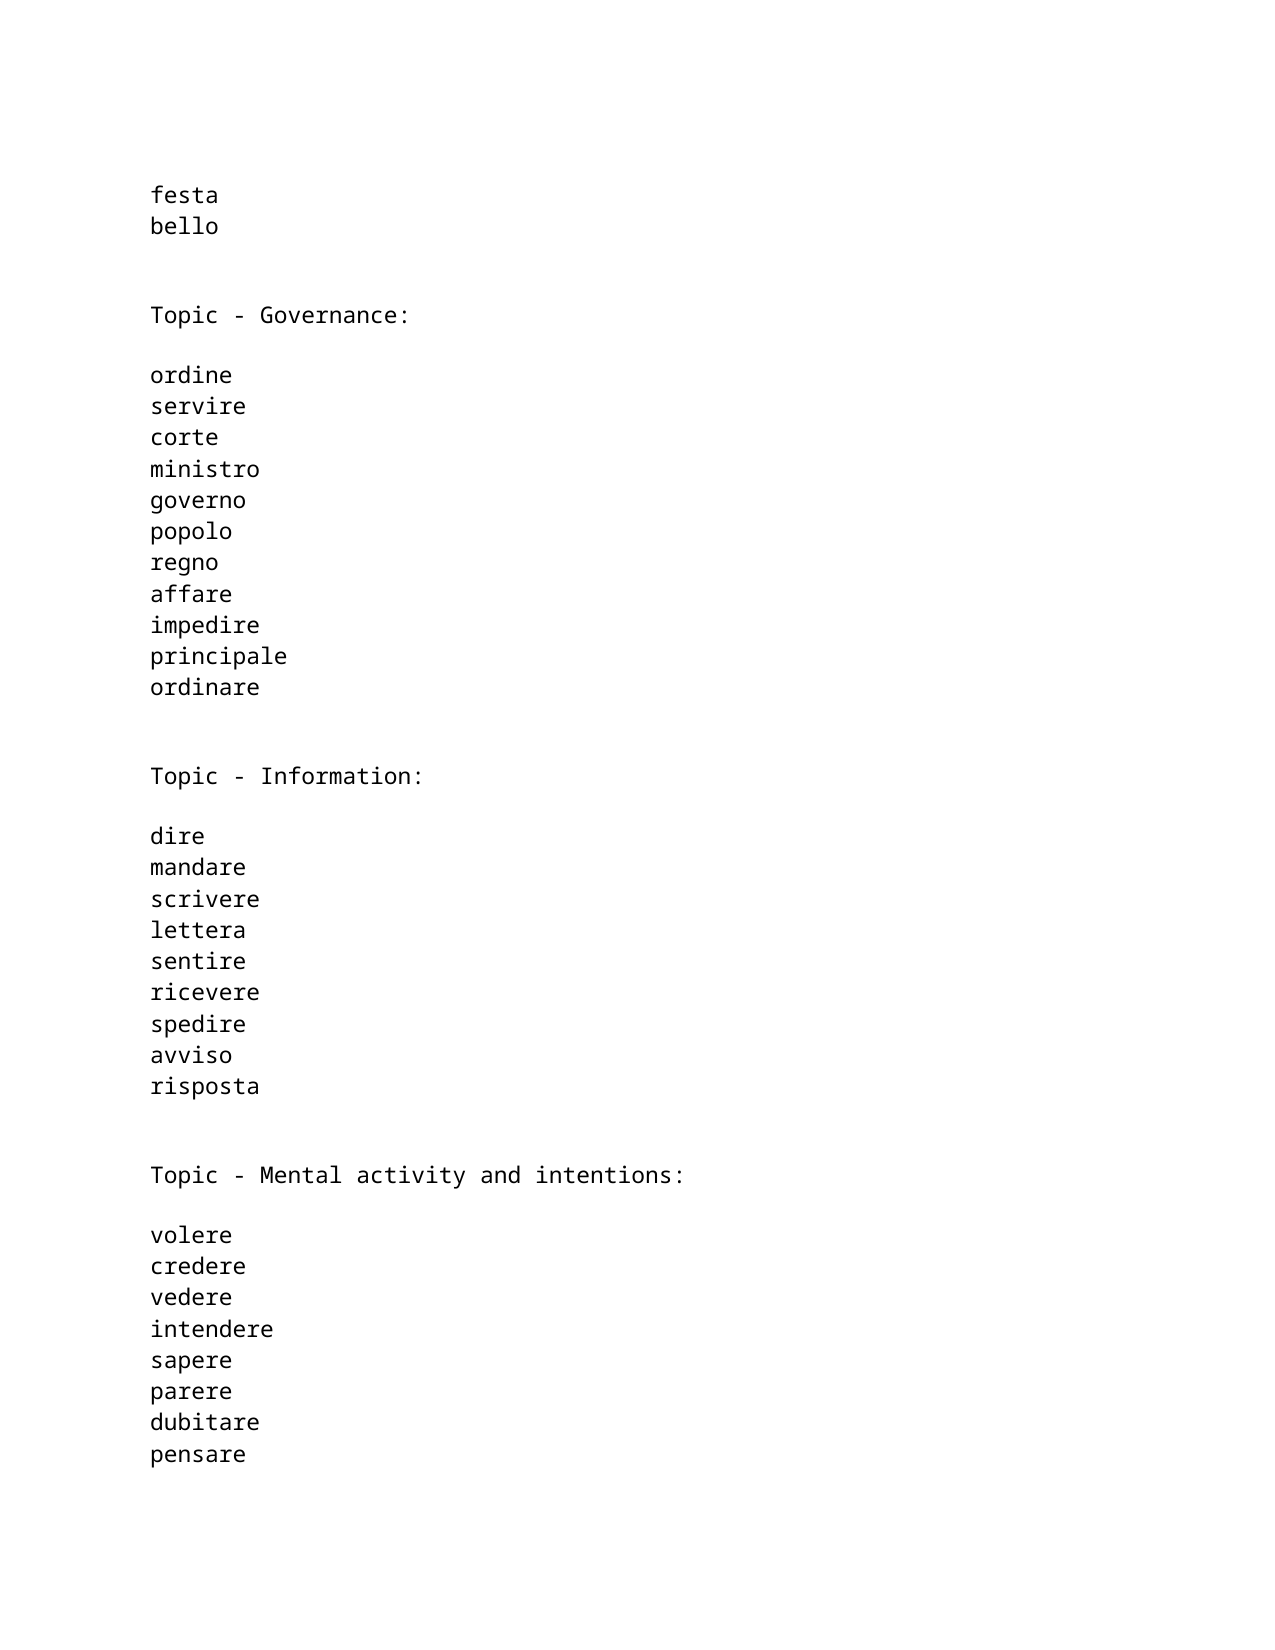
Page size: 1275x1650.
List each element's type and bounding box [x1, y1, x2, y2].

text [150, 150, 1125, 1497]
